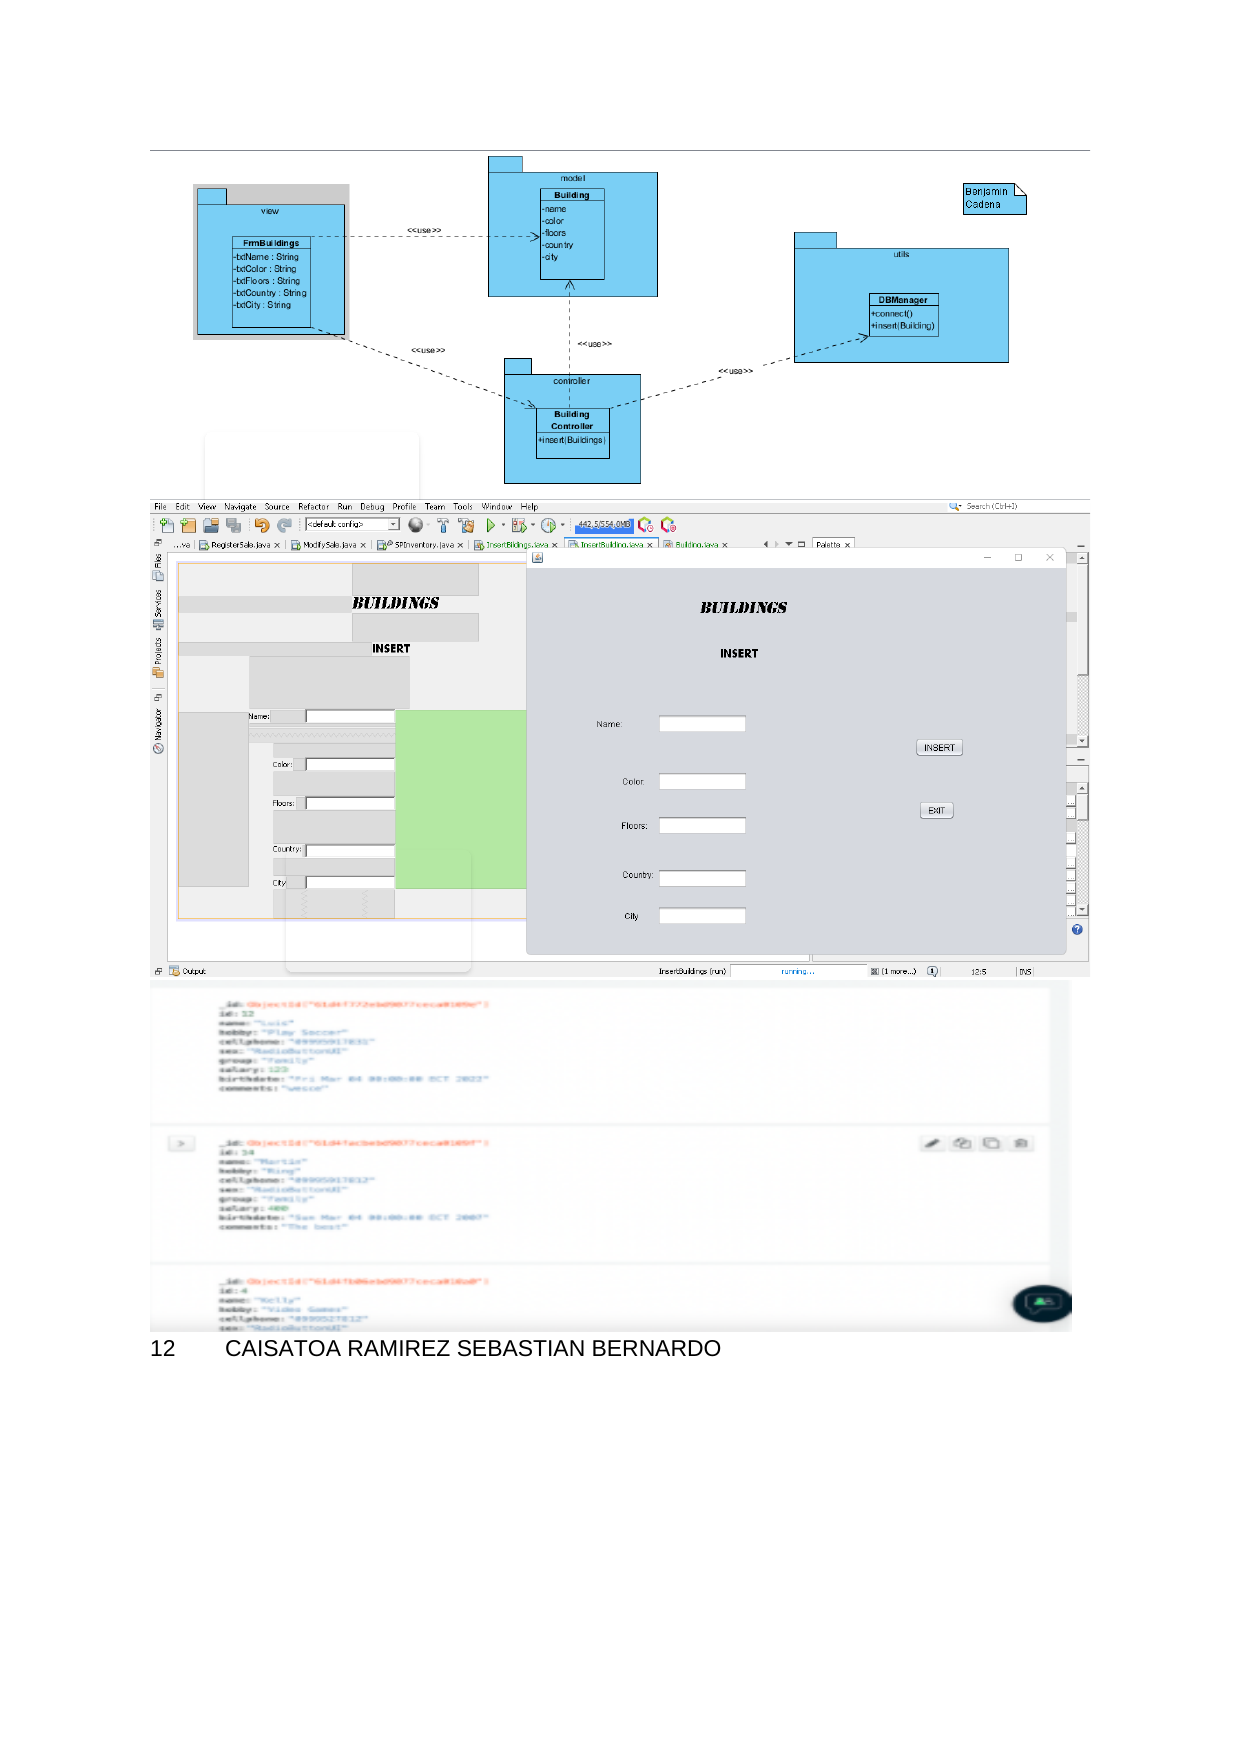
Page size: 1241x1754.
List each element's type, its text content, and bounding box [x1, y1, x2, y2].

picture [150, 503, 1091, 977]
picture [150, 150, 1091, 500]
picture [150, 980, 1072, 1332]
text 12 CAISATOA RAMIREZ SEBASTIAN BERNARDO [150, 1335, 1090, 1362]
